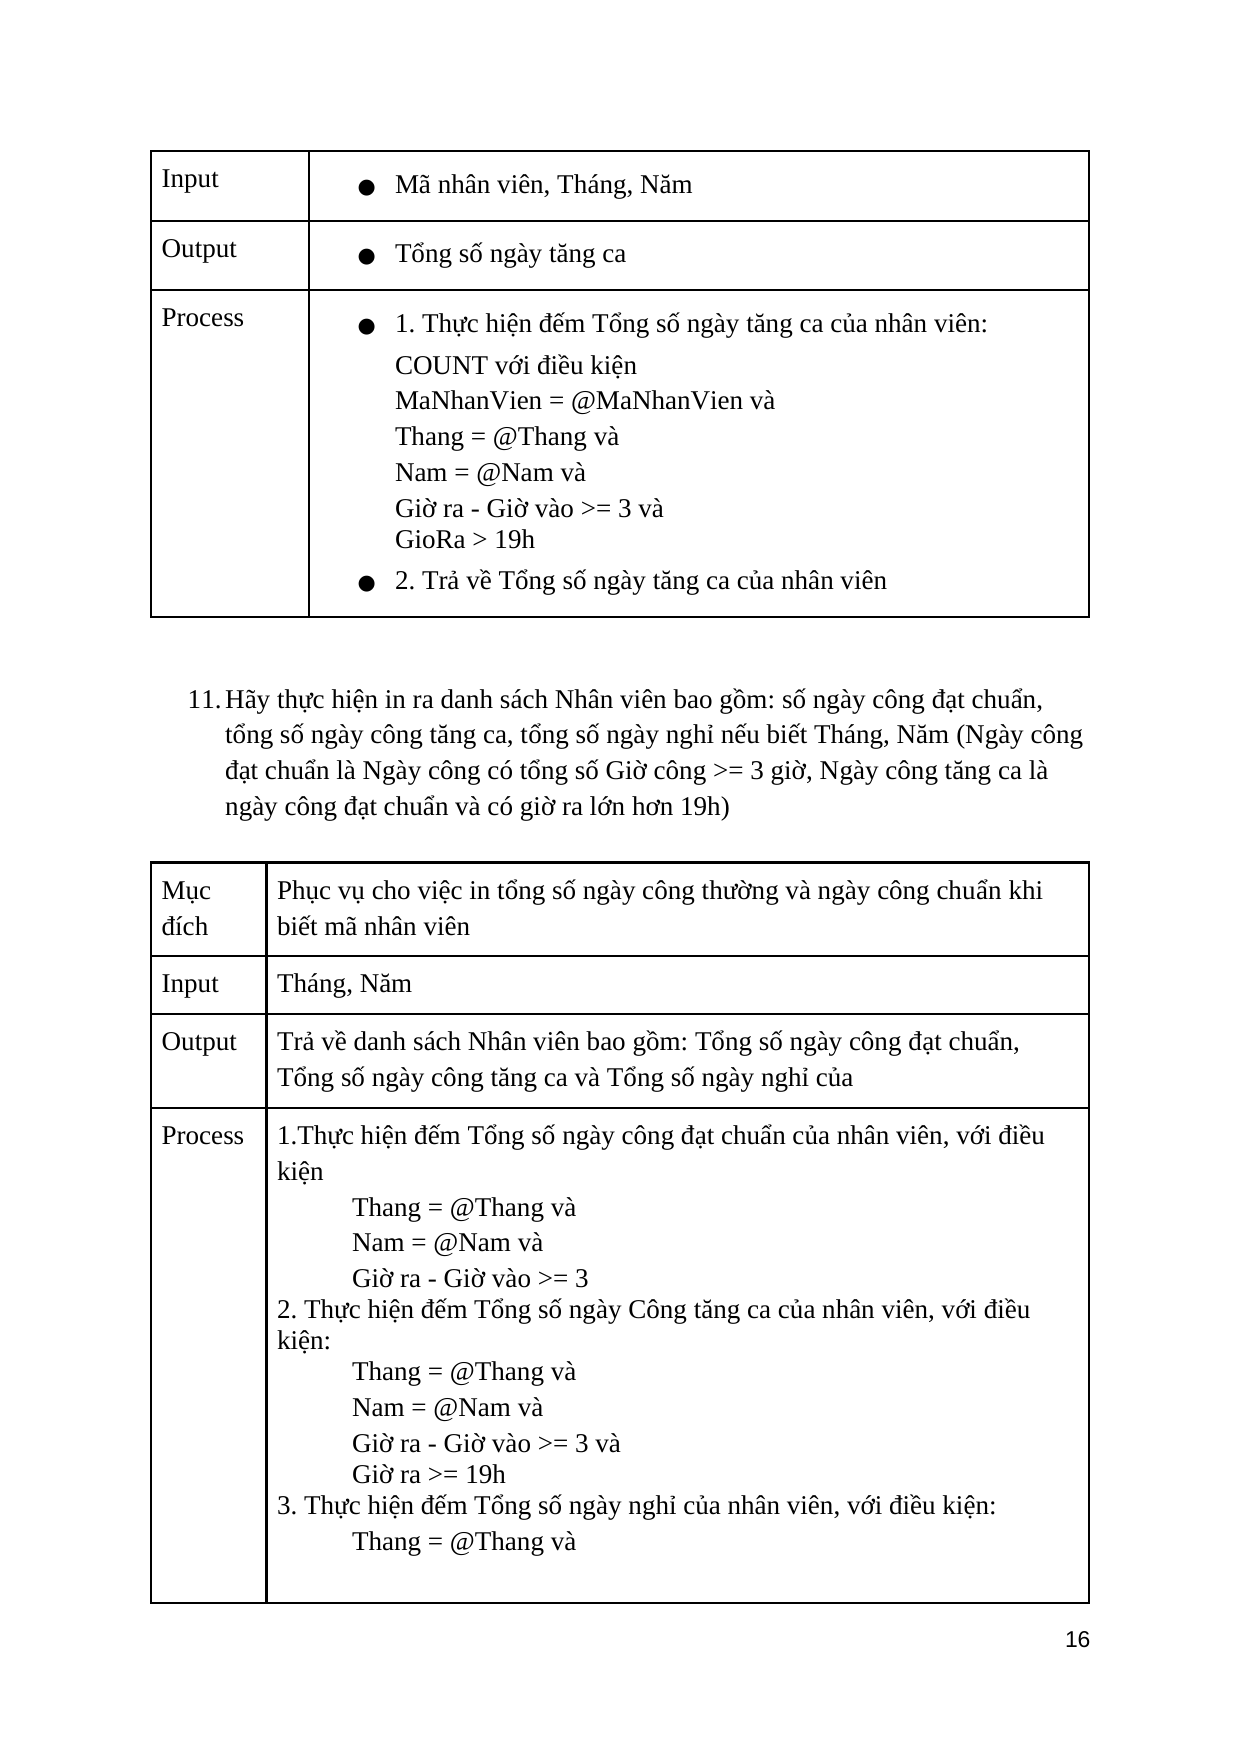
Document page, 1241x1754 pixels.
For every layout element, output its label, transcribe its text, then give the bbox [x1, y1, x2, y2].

table_cell Output [152, 222, 308, 289]
table_cell Input [152, 152, 308, 219]
table_header Phục vụ cho việc in tổng số ngày công thường và ngày công chuẩn khi biết mã nhân viên [268, 864, 1088, 955]
table_cell Mã nhân viên, Tháng, Năm [310, 152, 1088, 219]
table_cell 1. Thực hiện đếm Tổng số ngày tăng ca của nhân viên: COUNT với điều kiện MaNhanVien = @MaNhanVien và Thang = @Thang và Nam = @Nam và Giờ ra - Giờ vào >= 3 và GioRa > 19h 2. Trả về Tổng số ngày tăng ca của nhân viên [310, 291, 1088, 616]
table_header Mục đích [152, 864, 265, 955]
table_cell Process [152, 291, 308, 616]
list Hãy thực hiện in ra danh sách Nhân viên bao gồm: số ngày công đạt chuẩn, tổng số ngày công tăng ca, tổng số ngày nghỉ nếu biết Tháng, Năm (Ngày công đạt chuẩn là Ngày công có tổng số Giờ công >= 3 giờ, Ngày công tăng ca là ngày công đạt chuẩn và có giờ ra lớn hơn 19h) [187, 683, 1090, 821]
table_cell Output [152, 1015, 265, 1107]
table_cell Tổng số ngày tăng ca [310, 222, 1088, 289]
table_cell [268, 1109, 1088, 1602]
table_cell Input [152, 957, 265, 1013]
table_cell Tháng, Năm [268, 957, 1088, 1013]
table_cell Trả về danh sách Nhân viên bao gồm: Tổng số ngày công đạt chuẩn, Tổng số ngày công tăng ca và Tổng số ngày nghỉ của [268, 1015, 1088, 1107]
table_cell Process [152, 1109, 265, 1602]
